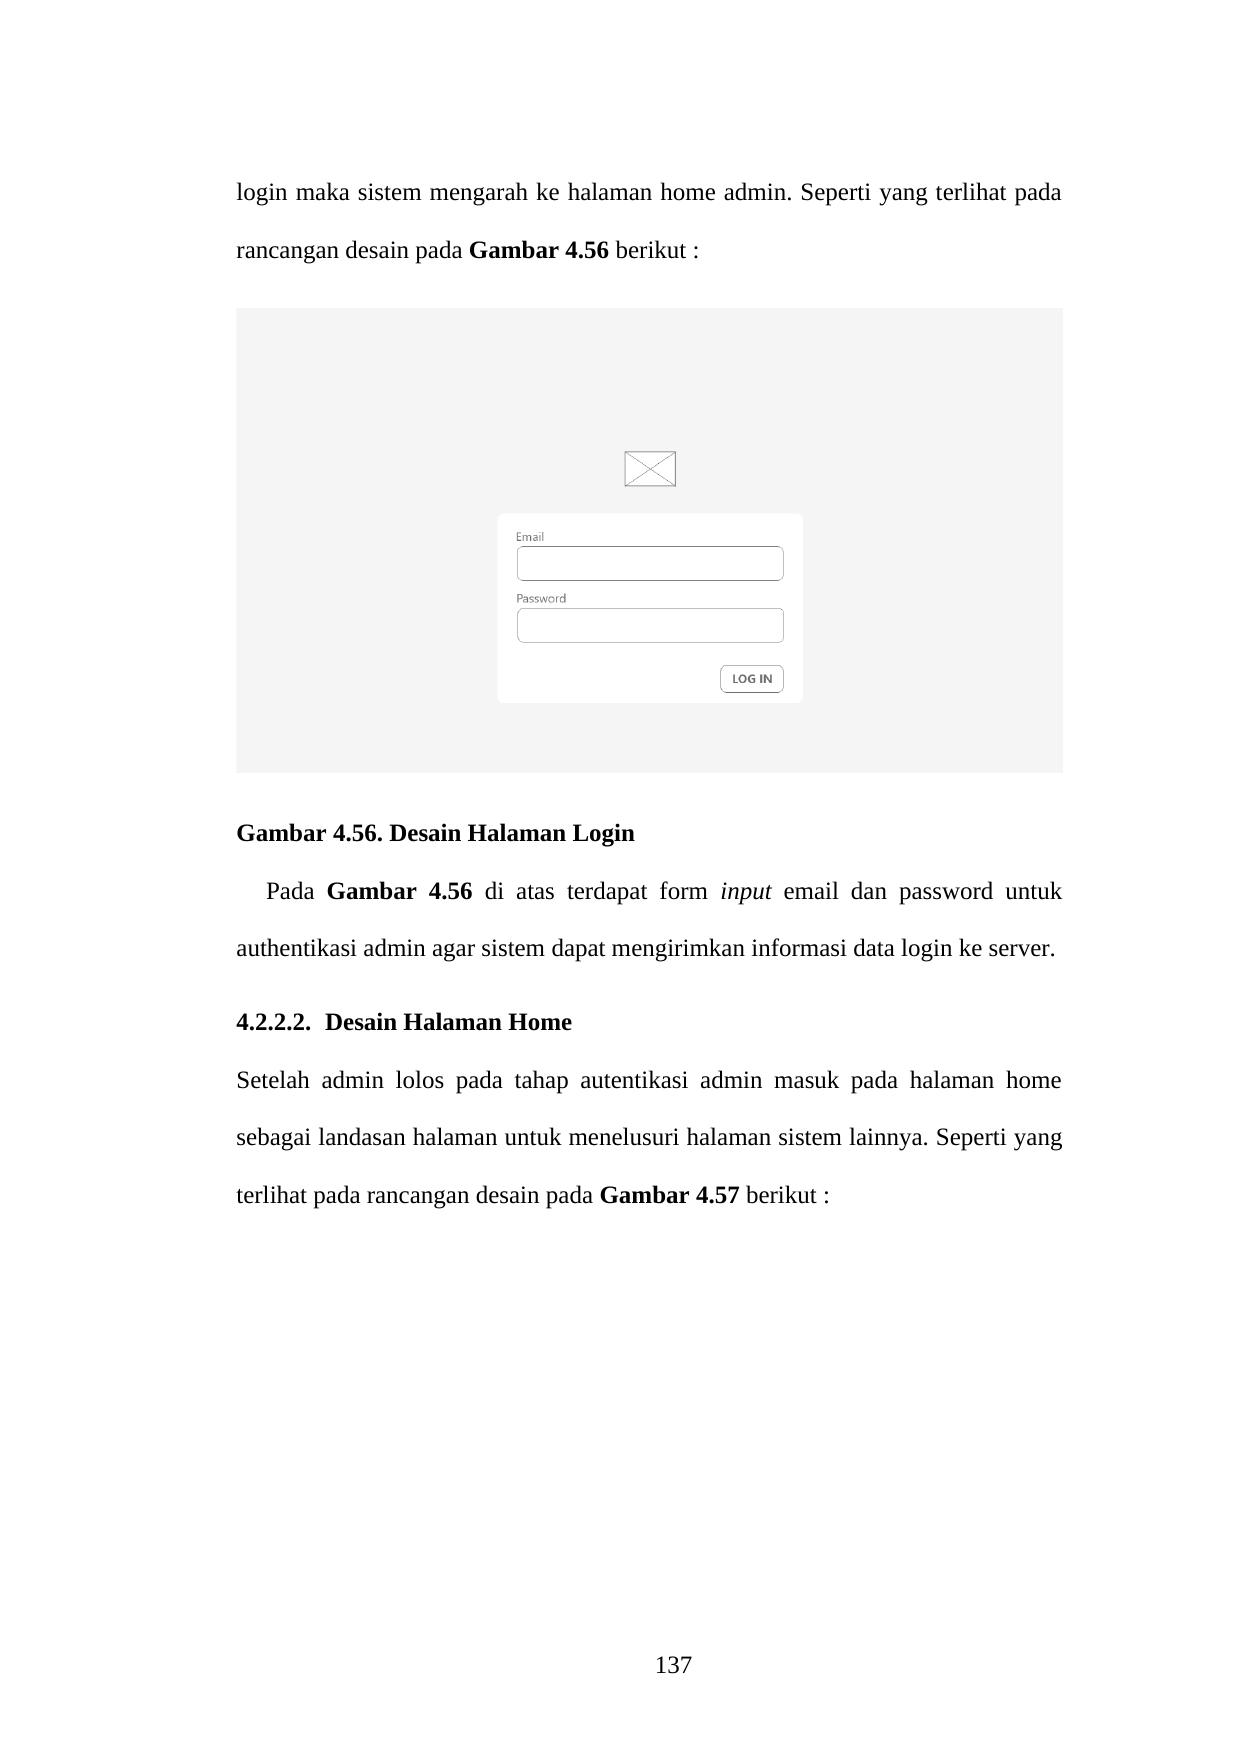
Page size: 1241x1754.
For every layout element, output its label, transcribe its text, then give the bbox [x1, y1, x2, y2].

subtitle Desain Halaman Home [236, 1007, 1063, 1036]
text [236, 177, 1063, 263]
picture [236, 308, 1063, 773]
